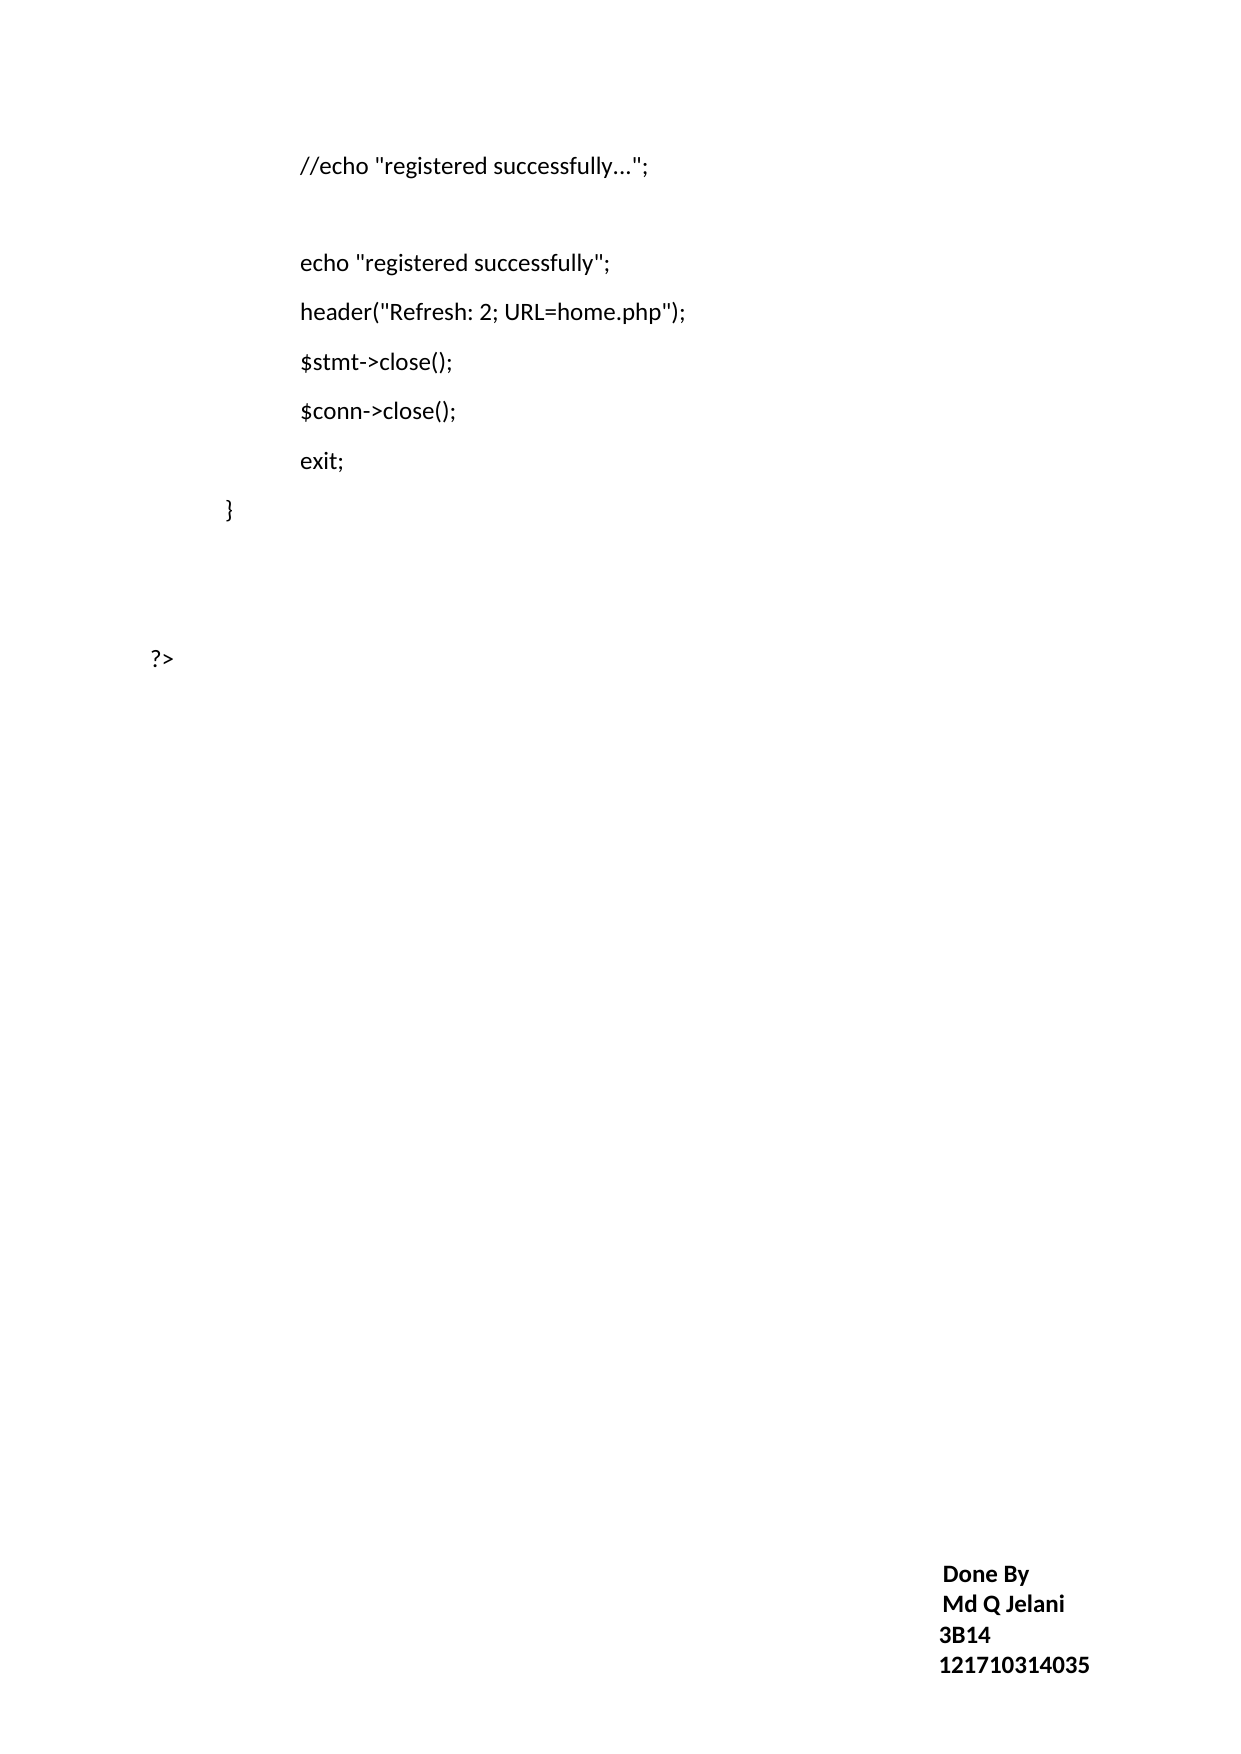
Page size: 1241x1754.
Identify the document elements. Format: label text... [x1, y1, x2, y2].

text echo "registered successfully"; [150, 247, 1090, 277]
text header("Refresh: 2; URL=home.php"); [150, 296, 1090, 327]
text $conn->close(); [150, 395, 1090, 426]
text ?> [150, 643, 1090, 674]
text //echo "registered successfully..."; [150, 150, 1090, 181]
text exit; [150, 445, 1090, 476]
text } [150, 494, 1090, 525]
text $stmt->close(); [150, 346, 1090, 376]
